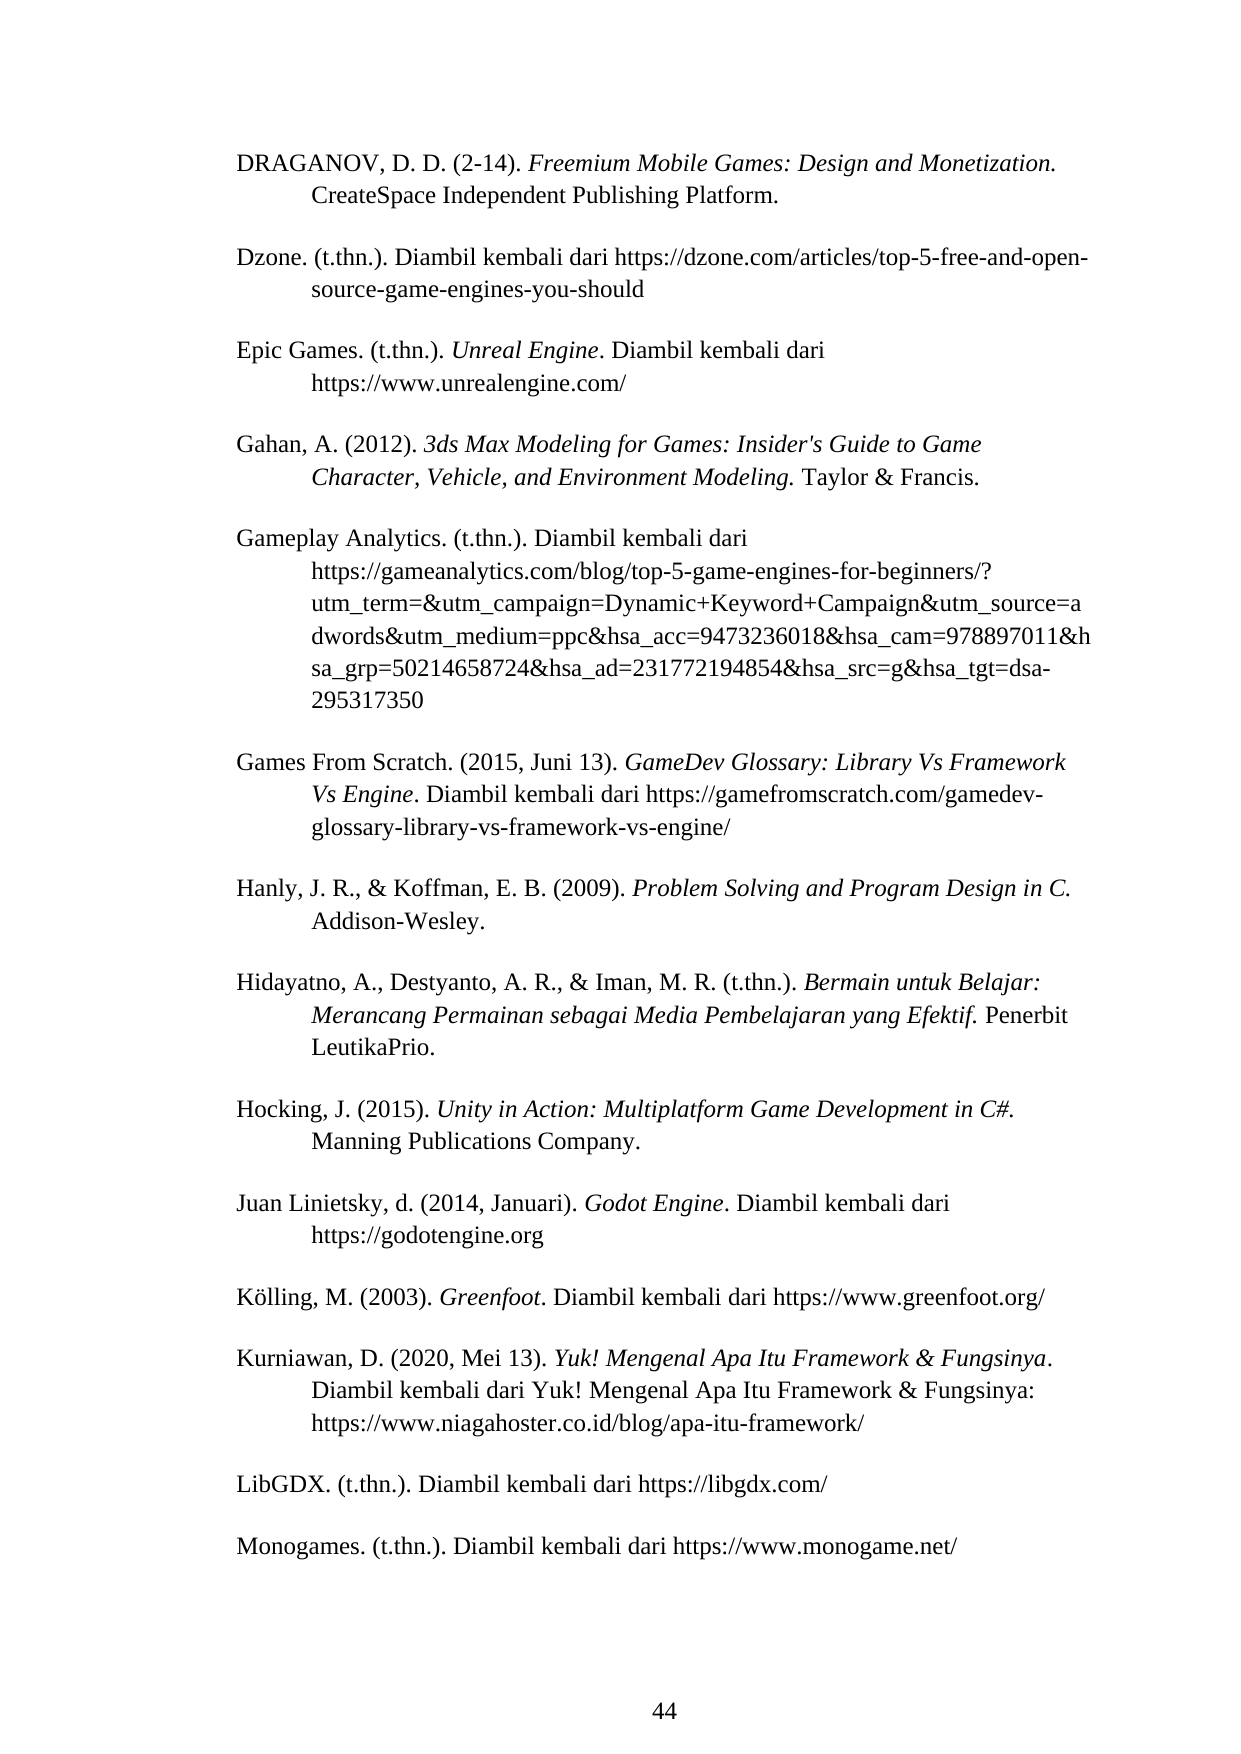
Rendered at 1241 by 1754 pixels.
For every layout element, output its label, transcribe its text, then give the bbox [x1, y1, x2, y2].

text LibGDX. (t.thn.). Diambil kembali dari https://libgdx.com/ [236, 1469, 1092, 1498]
text Epic Games. (t.thn.). Unreal Engine. Diambil kembali dari https://www.unrealengine.com/ [236, 336, 1092, 397]
text Juan Linietsky, d. (2014, Januari). Godot Engine. Diambil kembali dari https://godotengine.org [236, 1188, 1092, 1249]
text Gahan, A. (2012). 3ds Max Modeling for Games: Insider's Guide to Game Character, Vehicle, and Environment Modeling. Taylor & Francis. [236, 429, 1092, 491]
text DRAGANOV, D. D. (2-14). Freemium Mobile Games: Design and Monetization. CreateSpace Independent Publishing Platform. [236, 148, 1092, 209]
text Kölling, M. (2003). Greenfoot. Diambil kembali dari https://www.greenfoot.org/ [236, 1282, 1092, 1310]
text Dzone. (t.thn.). Diambil kembali dari https://dzone.com/articles/top-5-free-and-open-source-game-engines-you-should [236, 242, 1092, 303]
text Kurniawan, D. (2020, Mei 13). Yuk! Mengenal Apa Itu Framework & Fungsinya. Diambil kembali dari Yuk! Mengenal Apa Itu Framework & Fungsinya: https://www.niagahoster.co.id/blog/apa-itu-framework/ [236, 1343, 1092, 1437]
text Hanly, J. R., & Koffman, E. B. (2009). Problem Solving and Program Design in C. Addison-Wesley. [236, 873, 1092, 934]
text Games From Scratch. (2015, Juni 13). GameDev Glossary: Library Vs Framework Vs Engine. Diambil kembali dari https://gamefromscratch.com/gamedev-glossary-library-vs-framework-vs-engine/ [236, 747, 1092, 841]
text Hidayatno, A., Destyanto, A. R., & Iman, M. R. (t.thn.). Bermain untuk Belajar: Merancang Permainan sebagai Media Pembelajaran yang Efektif. Penerbit LeutikaPrio. [236, 967, 1092, 1061]
text Hocking, J. (2015). Unity in Action: Multiplatform Game Development in C#. Manning Publications Company. [236, 1094, 1092, 1155]
text Gameplay Analytics. (t.thn.). Diambil kembali dari https://gameanalytics.com/blog/top-5-game-engines-for-beginners/?utm_term=&utm_campaign=Dynamic+Keyword+Campaign&utm_source=adwords&utm_medium=ppc&hsa_acc=9473236018&hsa_cam=978897011&hsa_grp=50214658724&hsa_ad=231772194854&hsa_src=g&hsa_tgt=dsa-295317350 [236, 523, 1092, 714]
text Monogames. (t.thn.). Diambil kembali dari https://www.monogame.net/ [236, 1531, 1092, 1560]
